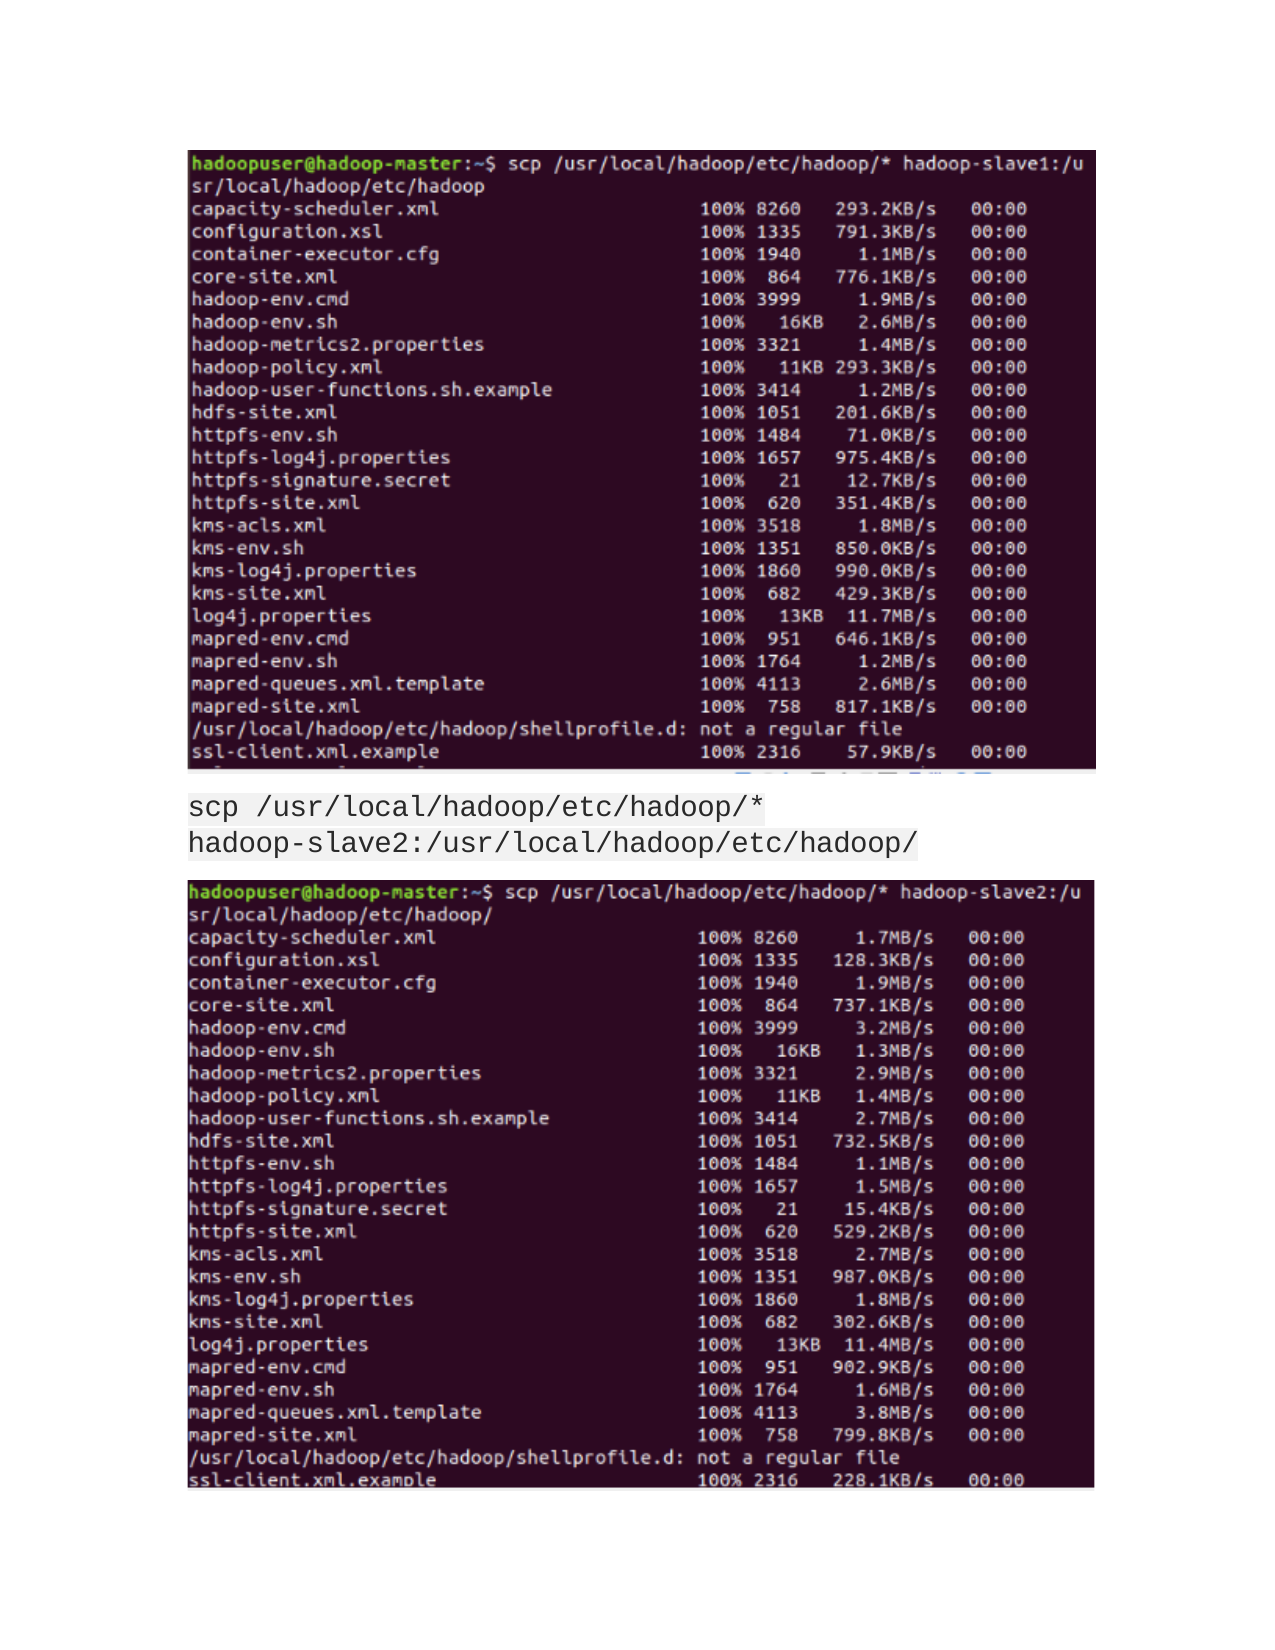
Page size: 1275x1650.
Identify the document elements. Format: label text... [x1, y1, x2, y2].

picture [187, 880, 1095, 1491]
picture [187, 150, 1096, 774]
text scp /usr/local/hadoop/etc/hadoop/* hadoop-slave2:/usr/local/hadoop/etc/hadoop/ [187, 792, 1125, 861]
